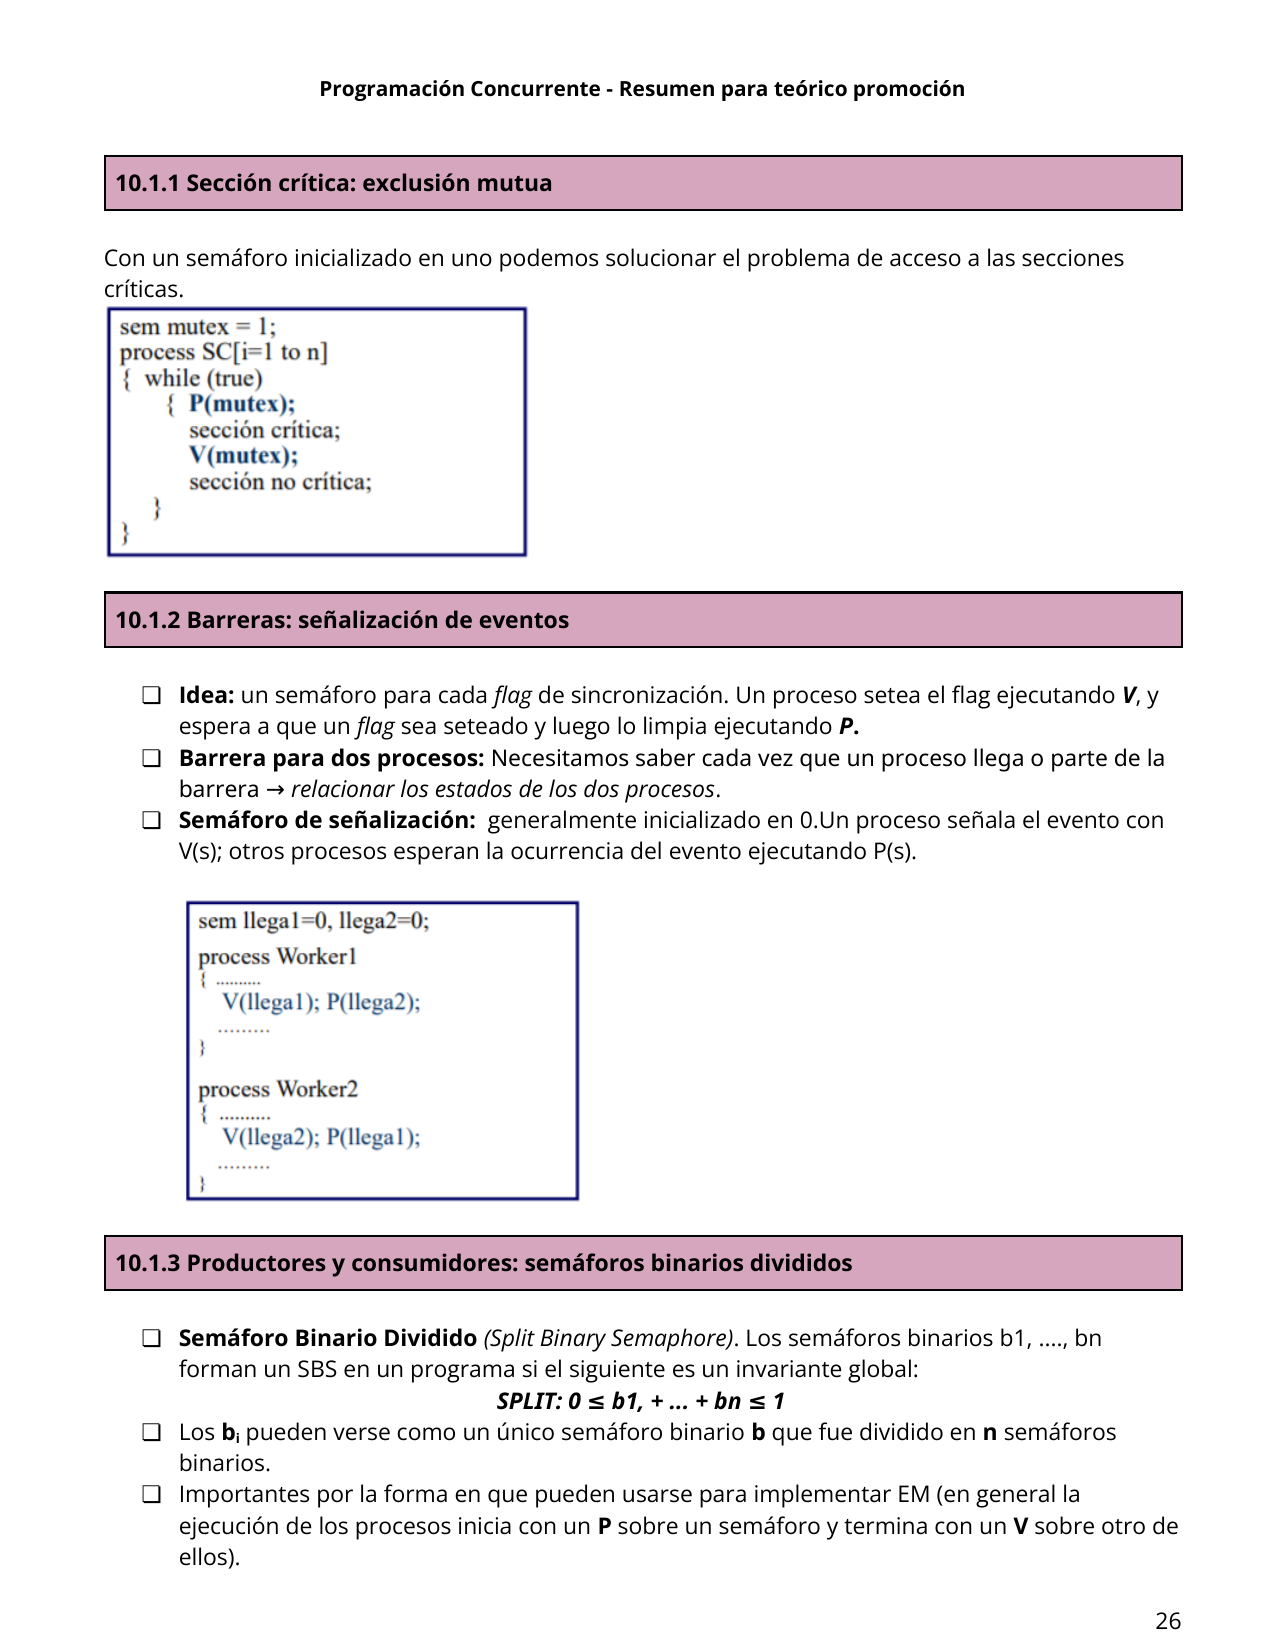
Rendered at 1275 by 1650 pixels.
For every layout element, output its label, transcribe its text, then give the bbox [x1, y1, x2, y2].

table_header 10.1.1 Sección crítica: exclusión mutua [106, 157, 1181, 209]
text SPLIT: 0 ≤ b1, + ... + bn ≤ 1 [103, 1384, 1181, 1416]
list Idea: un semáforo para cada flag de sincronización. Un proceso setea el flag ejecutando V, y espera a que un flag sea seteado y luego lo limpia ejecutando P. [141, 679, 1181, 741]
text Con un semáforo inicializado en uno podemos solucionar el problema de acceso a las secciones críticas. [103, 242, 1181, 304]
picture [178, 897, 585, 1204]
picture [103, 304, 531, 561]
list Importantes por la forma en que pueden usarse para implementar EM (en general la ejecución de los procesos inicia con un P sobre un semáforo y termina con un V sobre otro de ellos). [141, 1478, 1181, 1572]
list Barrera para dos procesos: Necesitamos saber cada vez que un proceso llega o parte de la barrera → relacionar los estados de los dos procesos. [141, 741, 1181, 804]
list Semáforo Binario Dividido (Split Binary Semaphore). Los semáforos binarios b1, ...., bn forman un SBS en un programa si el siguiente es un invariante global: [141, 1322, 1181, 1384]
list Los bi pueden verse como un único semáforo binario b que fue dividido en n semáforos binarios. [141, 1416, 1181, 1478]
table_header 10.1.3 Productores y consumidores: semáforos binarios divididos [106, 1237, 1181, 1289]
table_header 10.1.2 Barreras: señalización de eventos [106, 594, 1181, 646]
list Semáforo de señalización: generalmente inicializado en 0.Un proceso señala el evento con V(s); otros procesos esperan la ocurrencia del evento ejecutando P(s). [141, 804, 1181, 866]
